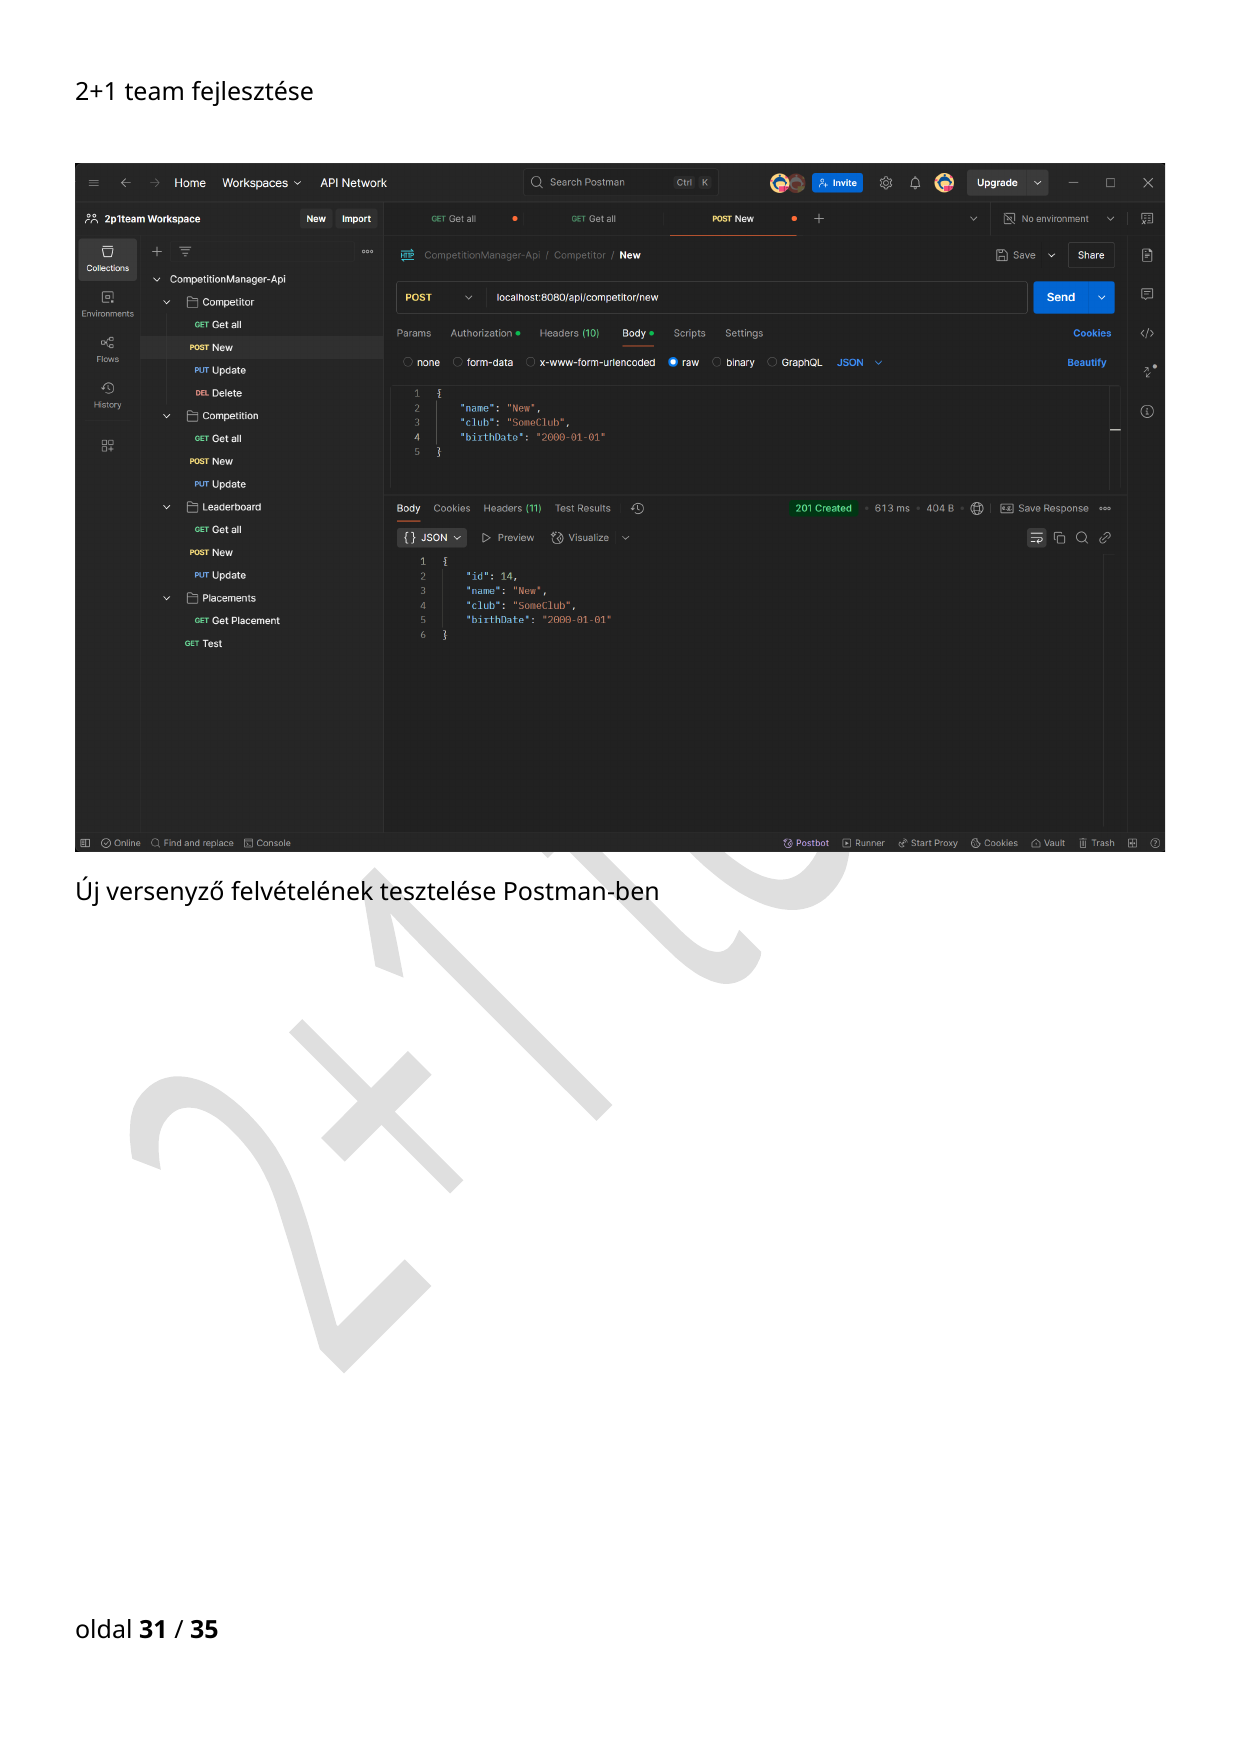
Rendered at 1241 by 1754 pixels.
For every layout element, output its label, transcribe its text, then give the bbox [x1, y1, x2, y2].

text Új versenyző felvételének tesztelése Postman-ben [75, 873, 1165, 907]
picture [75, 163, 1166, 852]
